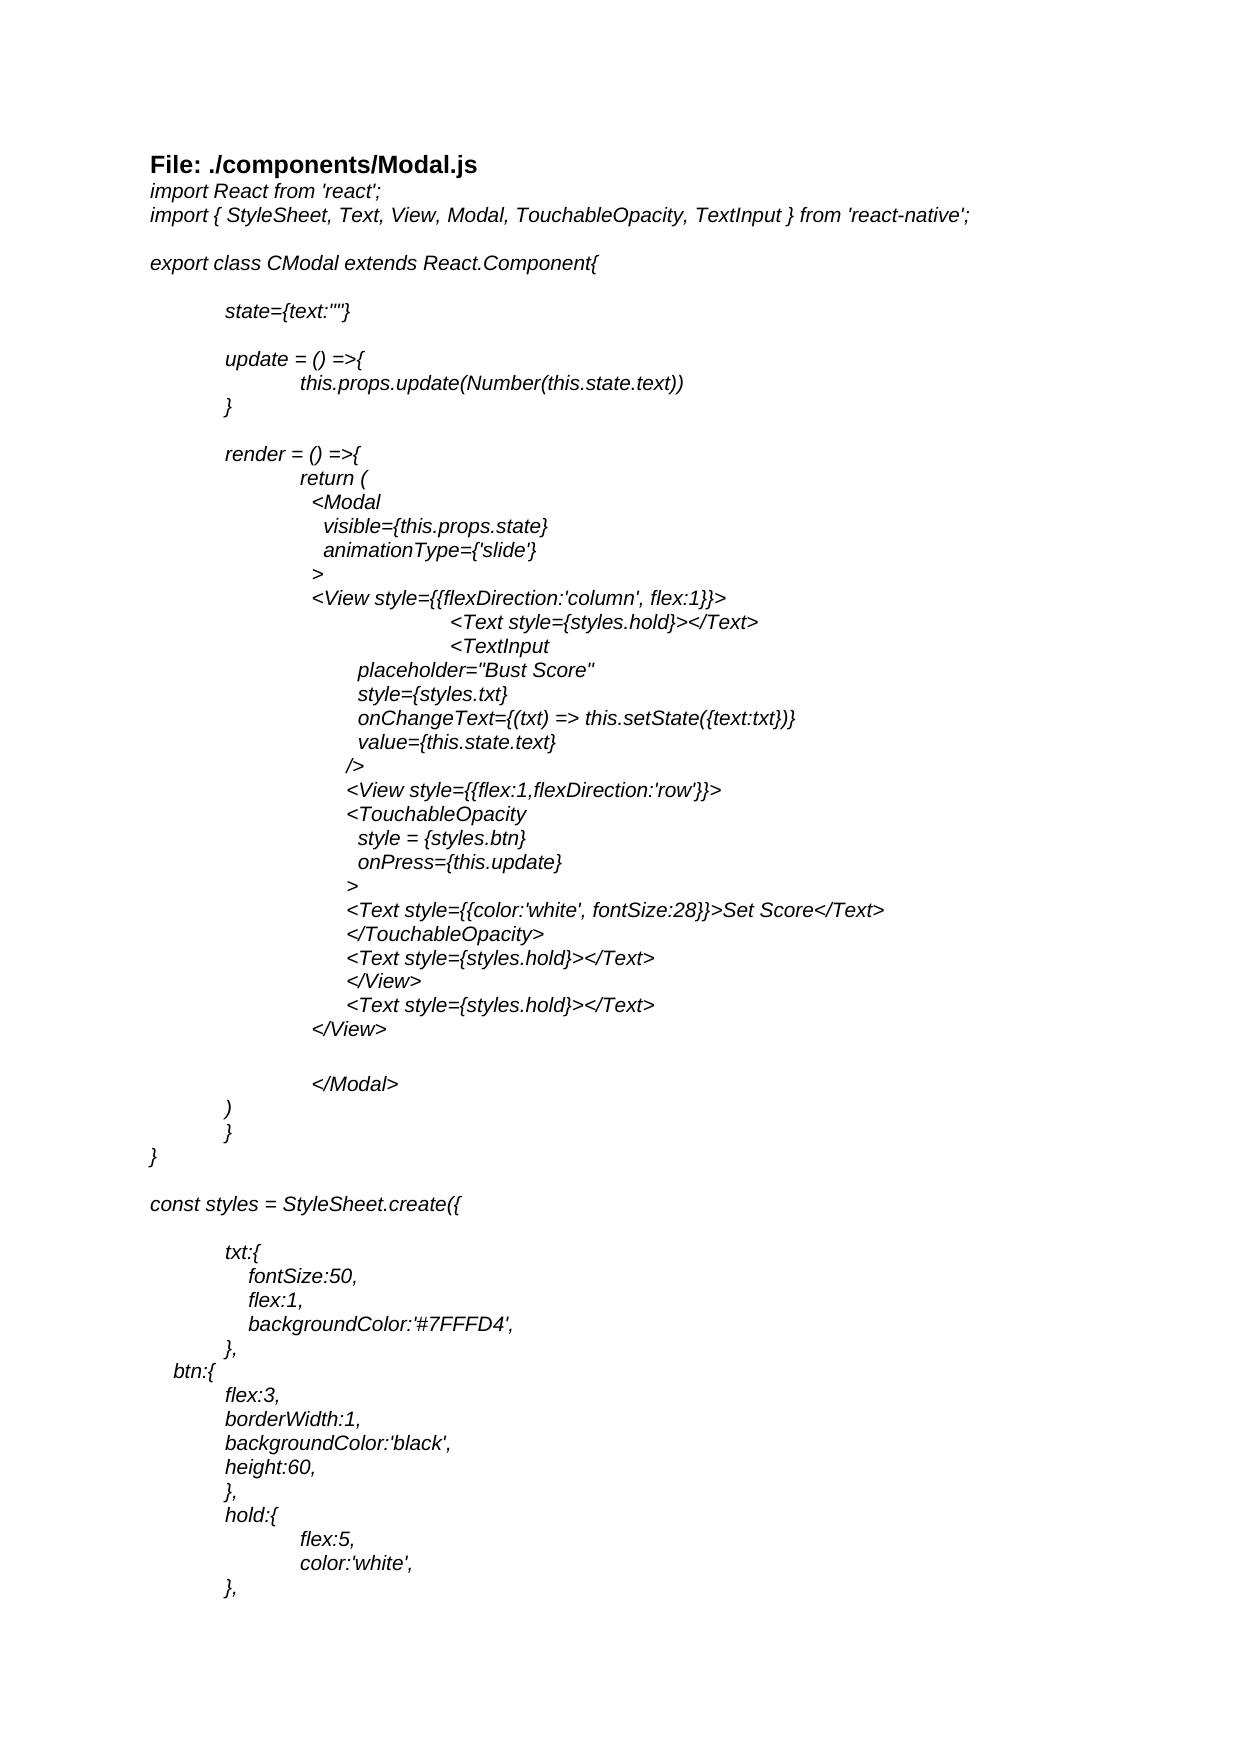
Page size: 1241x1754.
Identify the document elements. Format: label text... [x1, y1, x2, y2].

text </View> [150, 969, 1090, 993]
text import React from 'react'; [150, 179, 1090, 203]
text /> [150, 754, 1090, 778]
text </Modal> [150, 1072, 1090, 1096]
text render = () =>{ [150, 442, 1090, 466]
text fontSize:50, [150, 1263, 1090, 1287]
text borderWidth:1, [150, 1407, 1090, 1431]
text > [150, 873, 1090, 897]
text }, [150, 1335, 1090, 1359]
text onPress={this.update} [150, 849, 1090, 873]
text <Modal [150, 490, 1090, 514]
text }, [150, 1575, 1090, 1599]
text > [150, 562, 1090, 586]
text <View style={{flex:1,flexDirection:'row'}}> [150, 778, 1090, 802]
text <Text style={{color:'white', fontSize:28}}>Set Score</Text> [150, 897, 1090, 921]
text value={this.state.text} [150, 730, 1090, 754]
text style = {styles.btn} [150, 826, 1090, 849]
text placeholder="Bust Score" [150, 658, 1090, 682]
text <TextInput [150, 634, 1090, 658]
text state={text:""} [150, 298, 1090, 322]
text this.props.update(Number(this.state.text)) [150, 370, 1090, 394]
text height:60, [150, 1455, 1090, 1479]
text ) [150, 1096, 1090, 1120]
text </View> [150, 1017, 1090, 1041]
text } [150, 1144, 1090, 1168]
text backgroundColor:'black', [150, 1431, 1090, 1455]
text } [150, 394, 1090, 418]
text export class CModal extends React.Component{ [150, 251, 1090, 274]
text <TouchableOpacity [150, 802, 1090, 826]
text btn:{ [150, 1359, 1090, 1383]
text flex:1, [150, 1287, 1090, 1311]
text flex:5, [150, 1527, 1090, 1551]
text backgroundColor:'#7FFFD4', [150, 1311, 1090, 1335]
text const styles = StyleSheet.create({ [150, 1192, 1090, 1216]
text style={styles.txt} [150, 682, 1090, 706]
text color:'white', [150, 1551, 1090, 1575]
text import { StyleSheet, Text, View, Modal, TouchableOpacity, TextInput } from 'react-native'; [150, 203, 1090, 227]
text txt:{ [150, 1239, 1090, 1263]
text flex:3, [150, 1383, 1090, 1407]
text }, [150, 1479, 1090, 1503]
text hold:{ [150, 1503, 1090, 1527]
text return ( [150, 466, 1090, 490]
text <Text style={styles.hold}></Text> [150, 993, 1090, 1017]
text } [150, 1120, 1090, 1144]
text <Text style={styles.hold}></Text> [150, 610, 1090, 634]
text animationType={'slide'} [150, 538, 1090, 562]
text <Text style={styles.hold}></Text> [150, 945, 1090, 969]
text onChangeText={(txt) => this.setState({text:txt})} [150, 706, 1090, 730]
text <View style={{flexDirection:'column', flex:1}}> [150, 586, 1090, 610]
text visible={this.props.state} [150, 514, 1090, 538]
text update = () =>{ [150, 346, 1090, 370]
text File: ./components/Modal.js [150, 150, 1090, 179]
text </TouchableOpacity> [150, 921, 1090, 945]
